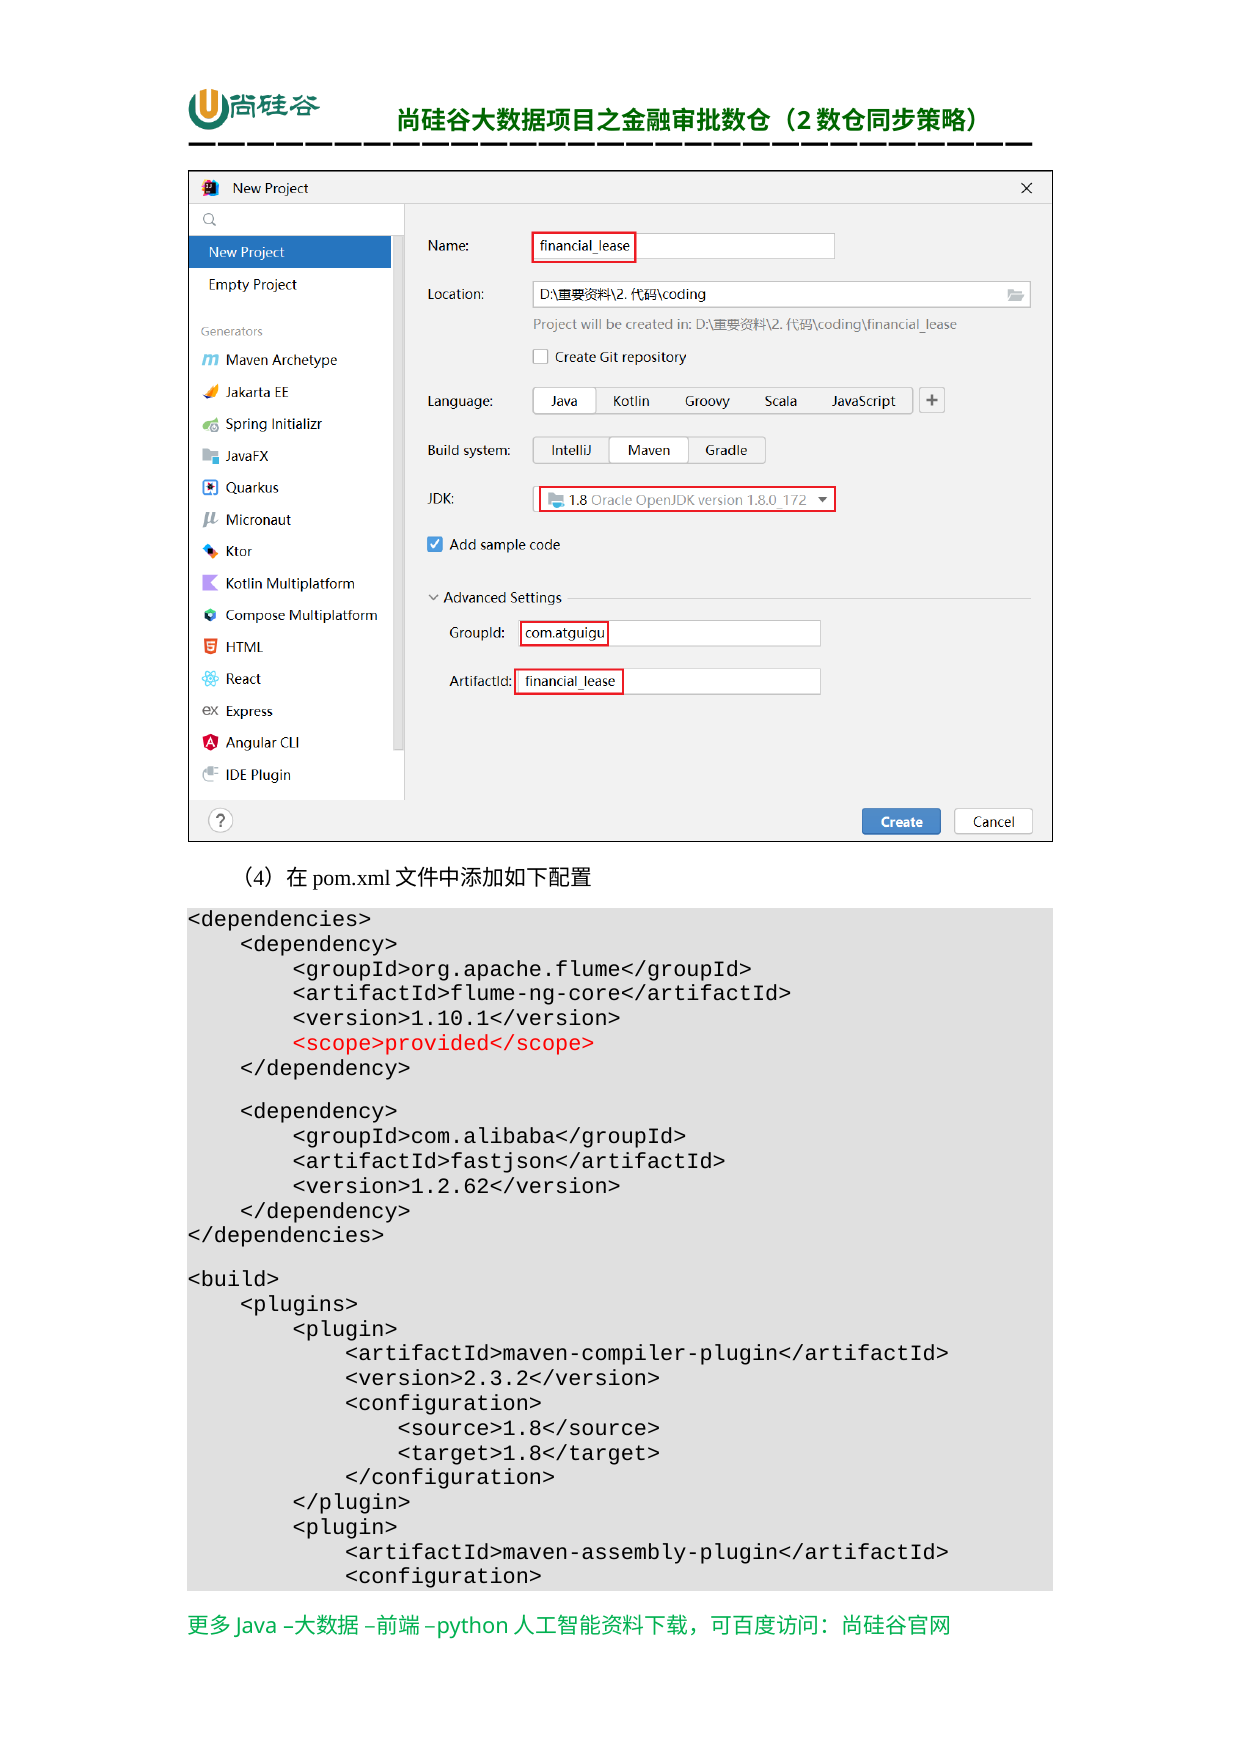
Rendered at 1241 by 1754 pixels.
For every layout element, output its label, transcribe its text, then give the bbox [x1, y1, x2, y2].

text <artifactId>flume-ng-core</artifactId> [187, 983, 1053, 1007]
text <artifactId>fastjson</artifactId> [187, 1150, 1053, 1175]
text <source>1.8</source> [187, 1417, 1053, 1442]
picture [187, 88, 320, 130]
text <dependencies> [187, 908, 1053, 933]
text <plugins> [187, 1293, 1053, 1318]
text <dependency> [187, 933, 1053, 958]
text <artifactId>maven-compiler-plugin</artifactId> [187, 1343, 1053, 1367]
text <plugin> [187, 1318, 1053, 1343]
text （4）在pom.xml文件中添加如下配置 [187, 860, 1053, 892]
text <groupId>com.alibaba</groupId> [187, 1125, 1053, 1150]
text <scope>provided</scope> [187, 1032, 1053, 1057]
picture [189, 171, 1052, 841]
text </dependency> [187, 1200, 1053, 1224]
text <plugin> [187, 1516, 1053, 1541]
text <target>1.8</target> [187, 1442, 1053, 1467]
text <configuration> [187, 1566, 1053, 1591]
text <configuration> [187, 1392, 1053, 1417]
text <build> [187, 1268, 1053, 1293]
text <version>1.10.1</version> [187, 1007, 1053, 1032]
text </plugin> [187, 1491, 1053, 1516]
text <dependency> [187, 1101, 1053, 1125]
text </configuration> [187, 1467, 1053, 1491]
text <version>2.3.2</version> [187, 1367, 1053, 1392]
text </dependencies> [187, 1224, 1053, 1249]
text <version>1.2.62</version> [187, 1175, 1053, 1200]
text <groupId>org.apache.flume</groupId> [187, 958, 1053, 983]
text <artifactId>maven-assembly-plugin</artifactId> [187, 1541, 1053, 1566]
text </dependency> [187, 1057, 1053, 1082]
